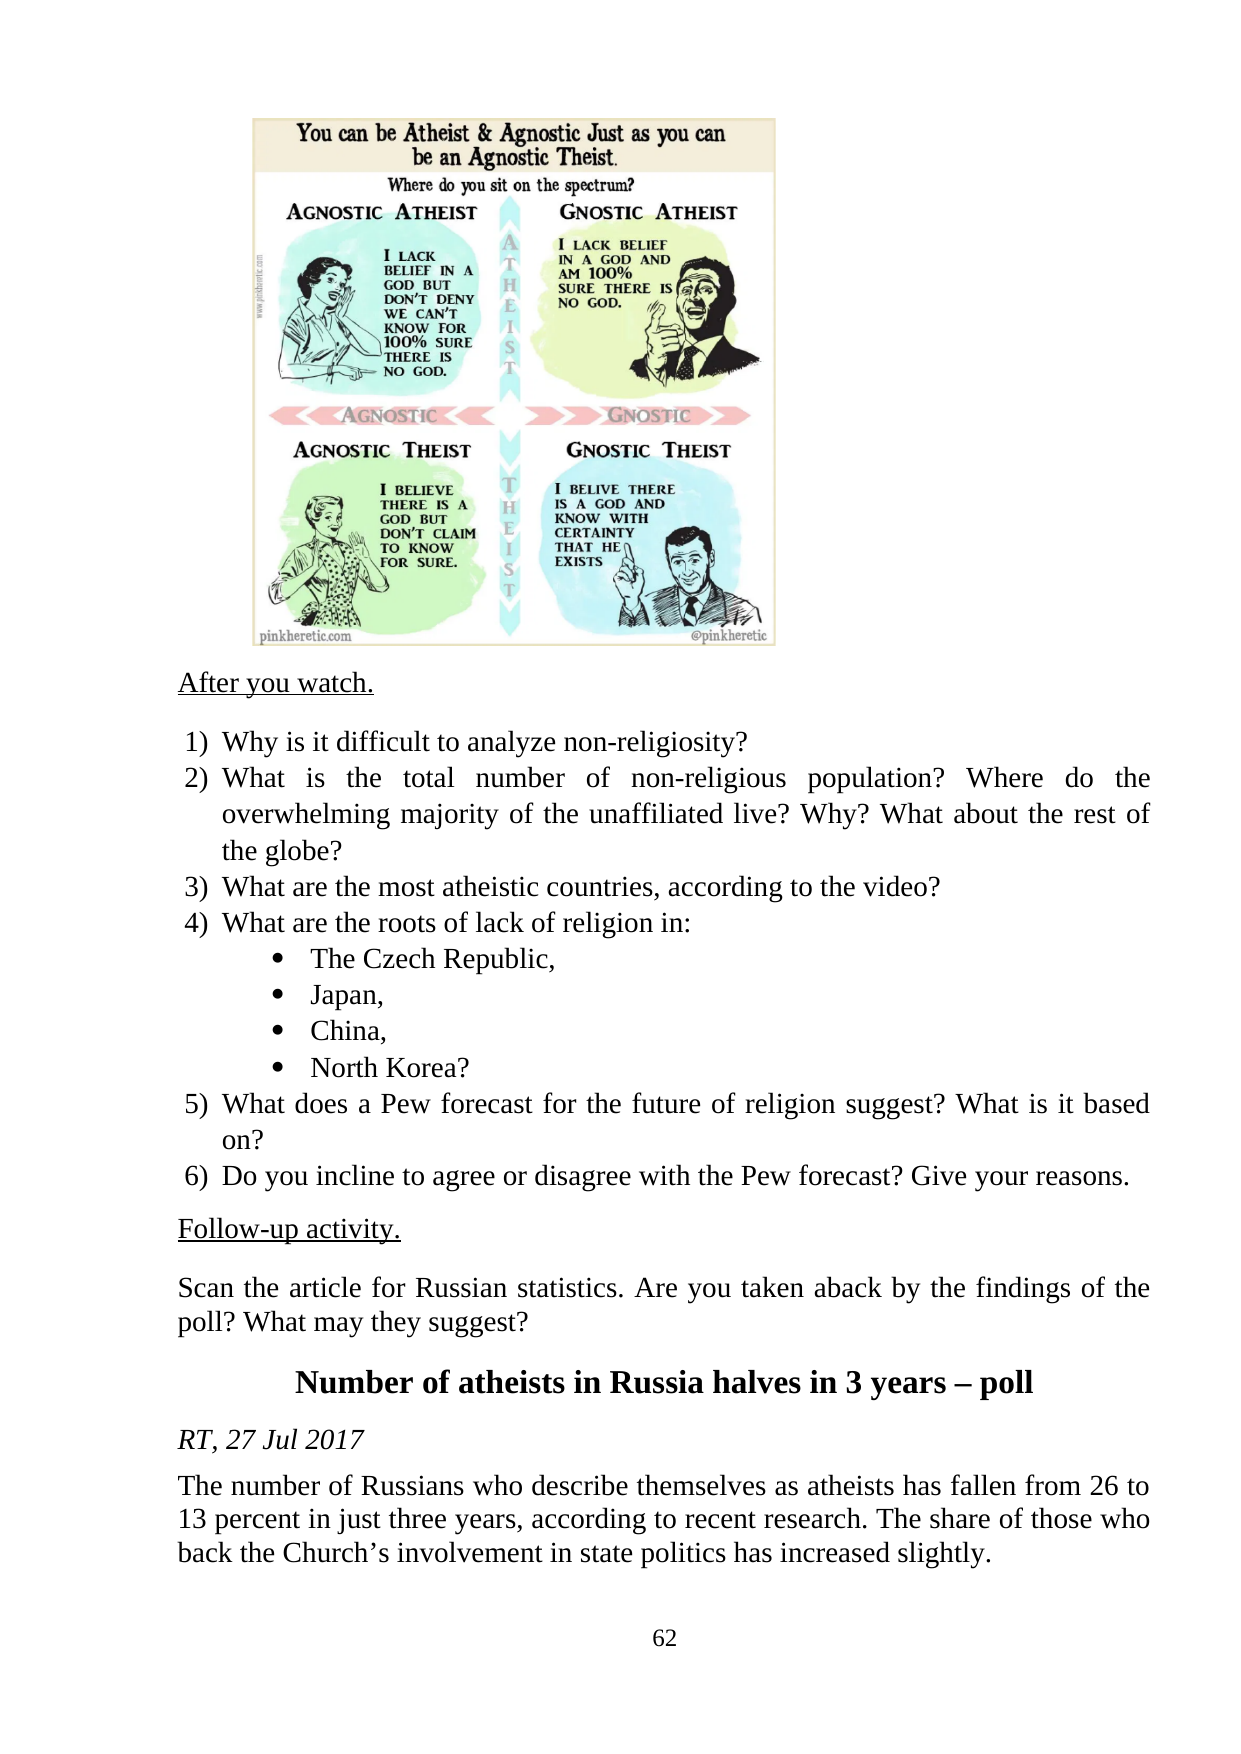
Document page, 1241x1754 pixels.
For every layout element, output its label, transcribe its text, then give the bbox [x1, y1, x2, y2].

text Follow-up activity. [177, 1211, 1152, 1245]
list The Czech Republic, [273, 941, 1152, 975]
list Why is it difficult to analyze non-religiosity? [184, 724, 1152, 758]
text RT, 27 Jul 2017 [177, 1422, 1152, 1455]
list Japan, [273, 977, 1152, 1011]
list What does a Pew forecast for the future of religion suggest? What is it based on? [184, 1086, 1152, 1156]
text Number of atheists in Russia halves in 3 years – poll [177, 1363, 1152, 1401]
picture [252, 118, 776, 646]
list What are the roots of lack of religion in: [184, 905, 1152, 938]
list What is the total number of non-religious population? Where do the overwhelming majority of the unaffiliated live? Why? What about the rest of the globe? [184, 760, 1152, 866]
text The number of Russians who describe themselves as atheists has fallen from 26 to 13 percent in just three years, according to recent research. The share of those who back the Church’s involvement in state politics has increased slightly. [177, 1468, 1152, 1568]
list Do you incline to agree or disagree with the Pew forecast? Give your reasons. [184, 1158, 1152, 1192]
text After you watch. [177, 665, 1152, 698]
list China, [273, 1013, 1152, 1047]
list What are the most atheistic countries, according to the video? [184, 869, 1152, 902]
list North Korea? [273, 1050, 1152, 1083]
text Scan the article for Russian statistics. Are you taken aback by the findings of the poll? What may they suggest? [177, 1271, 1152, 1338]
